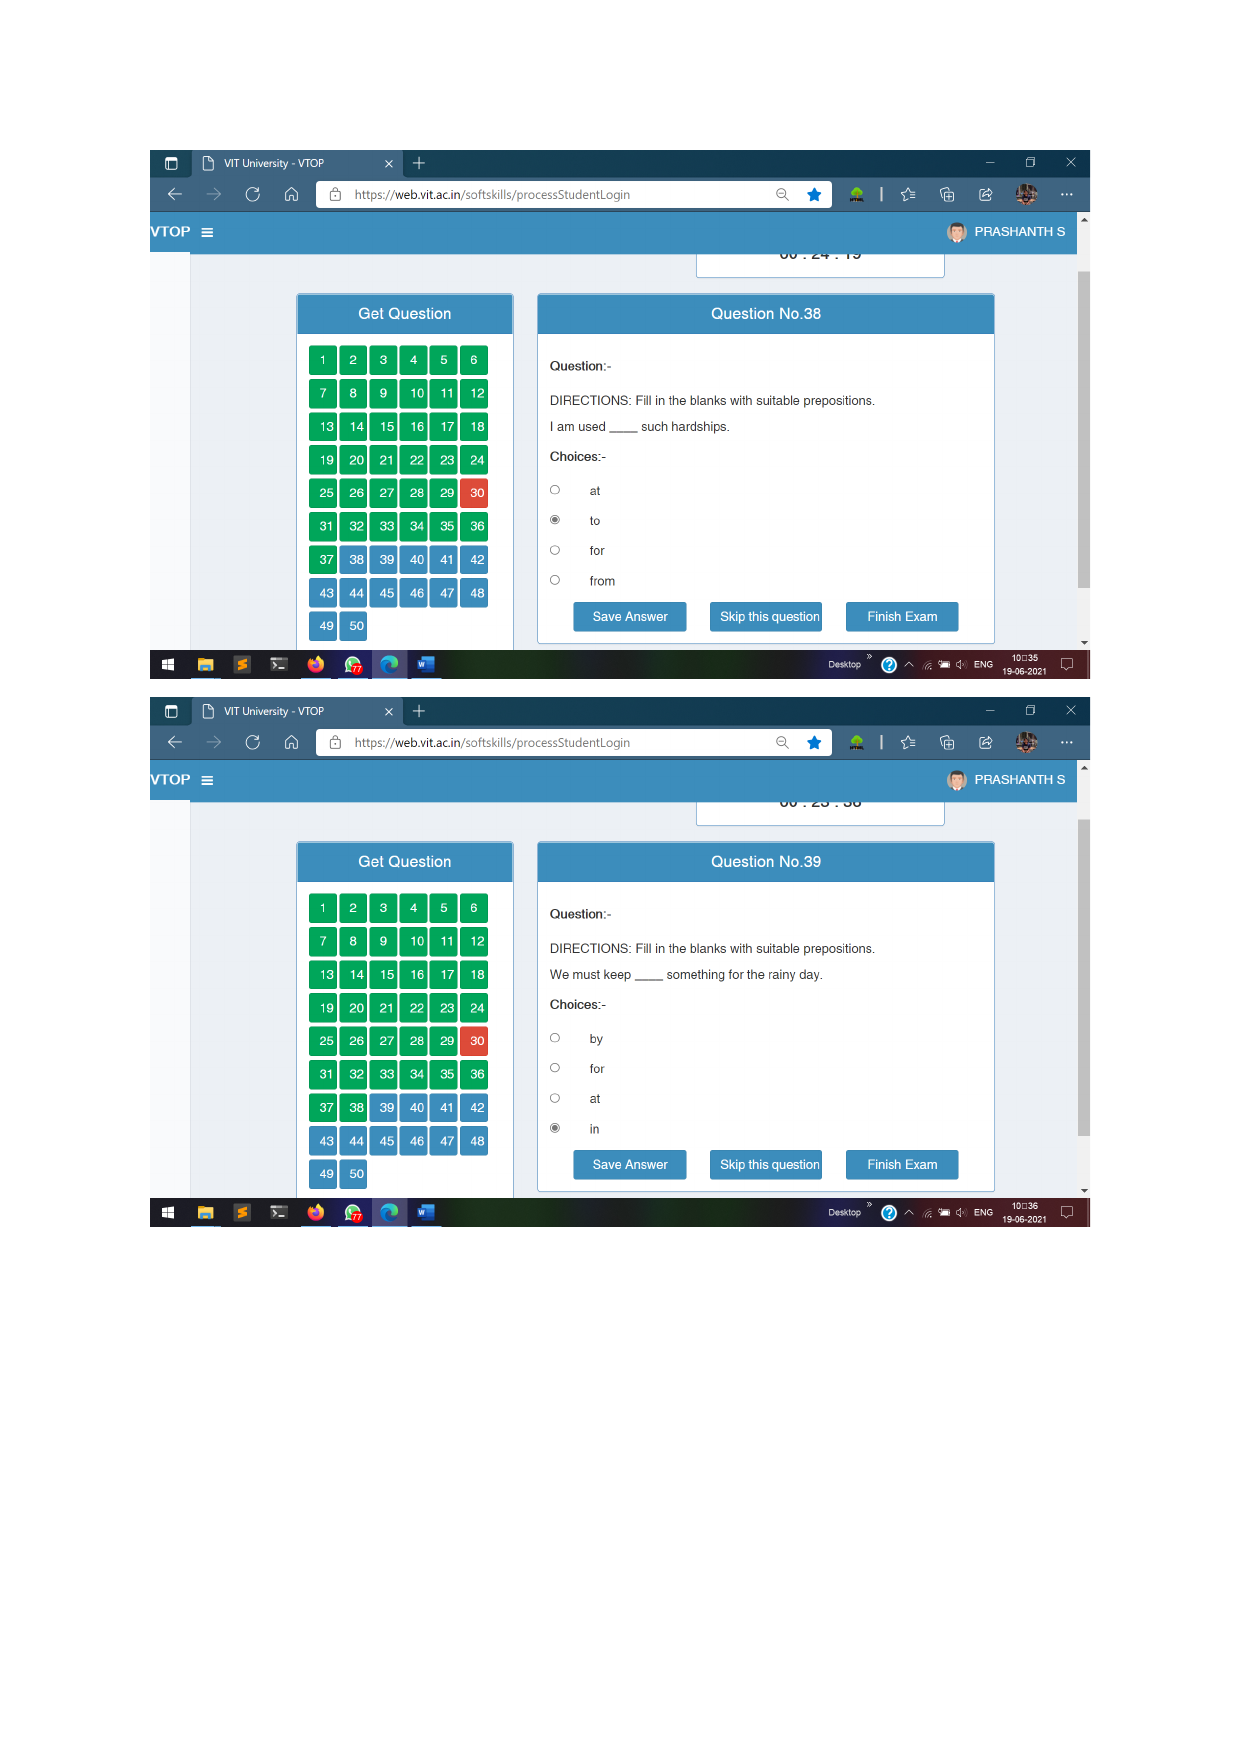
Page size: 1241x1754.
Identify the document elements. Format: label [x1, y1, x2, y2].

picture [150, 150, 1091, 679]
picture [150, 697, 1091, 1227]
